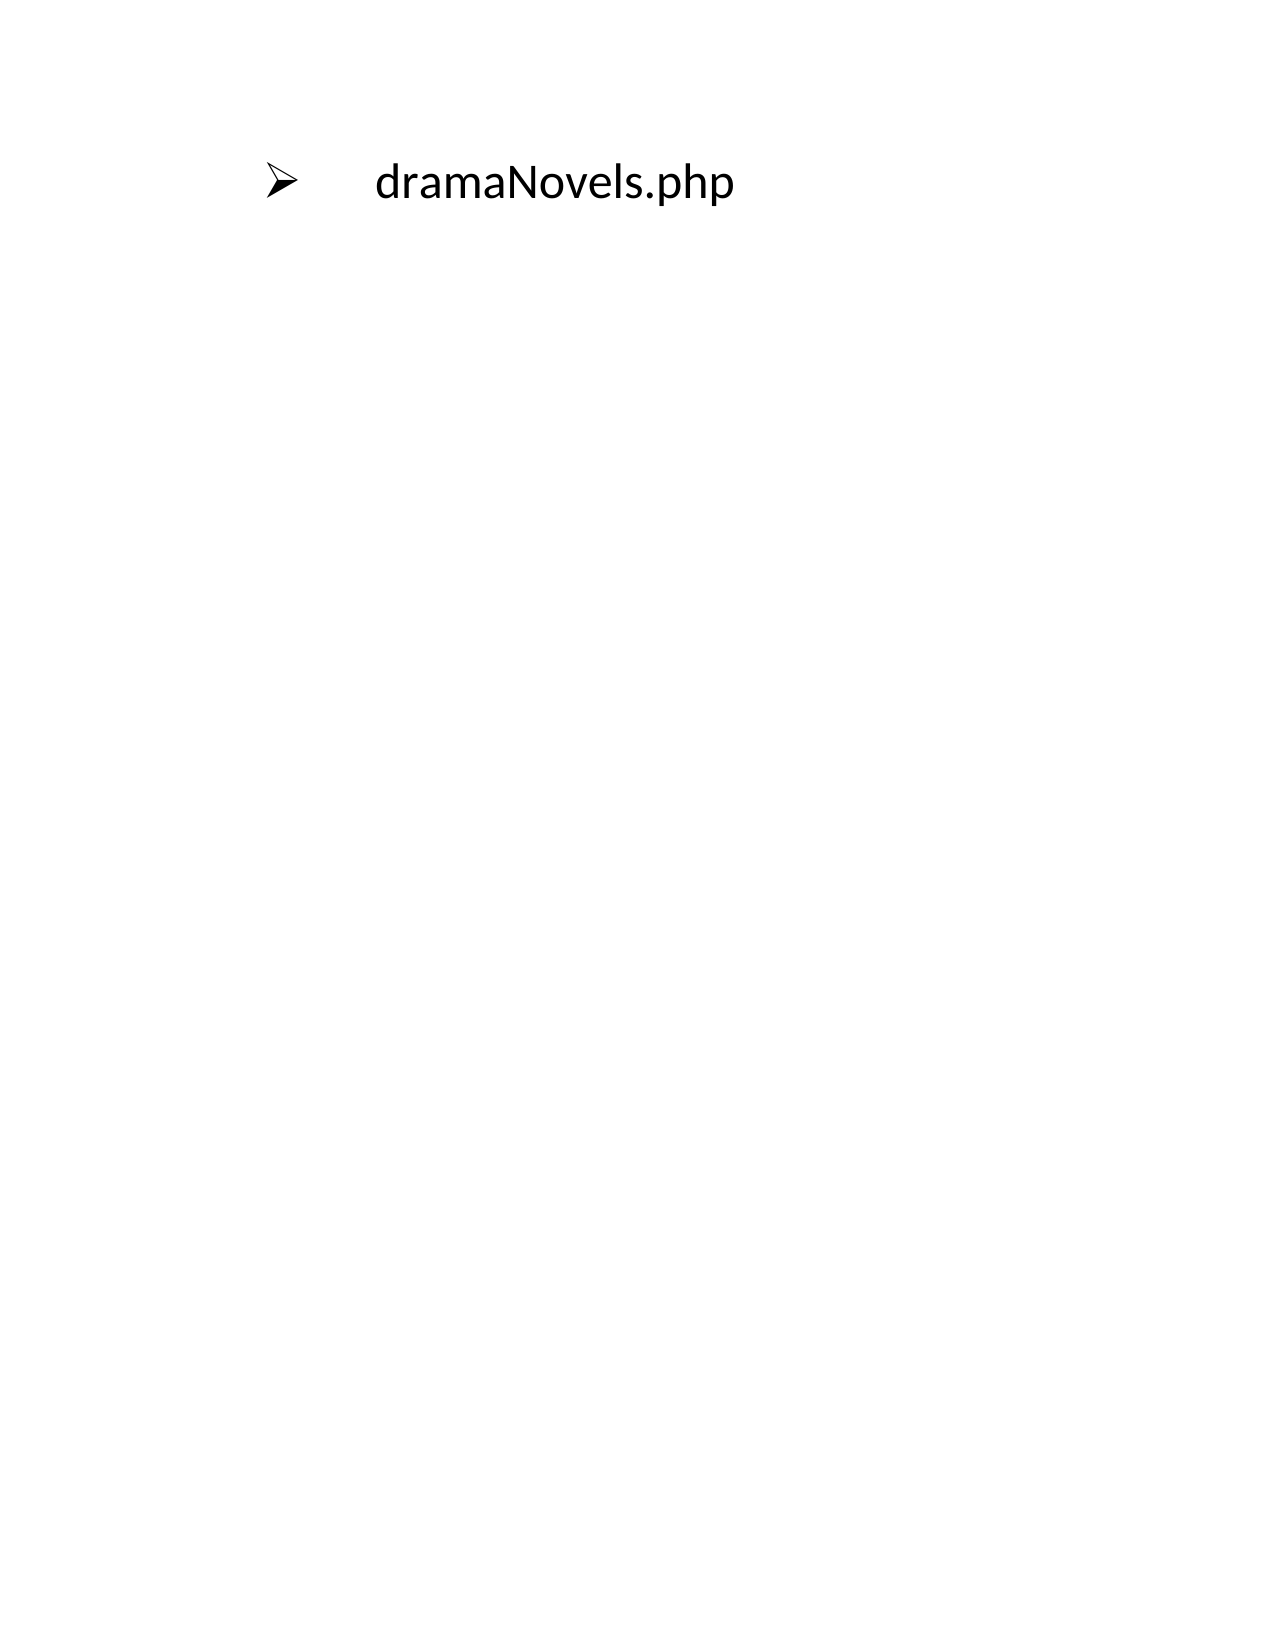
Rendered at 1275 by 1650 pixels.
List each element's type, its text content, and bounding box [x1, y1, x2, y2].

list dramaNovels.php [262, 150, 1125, 211]
